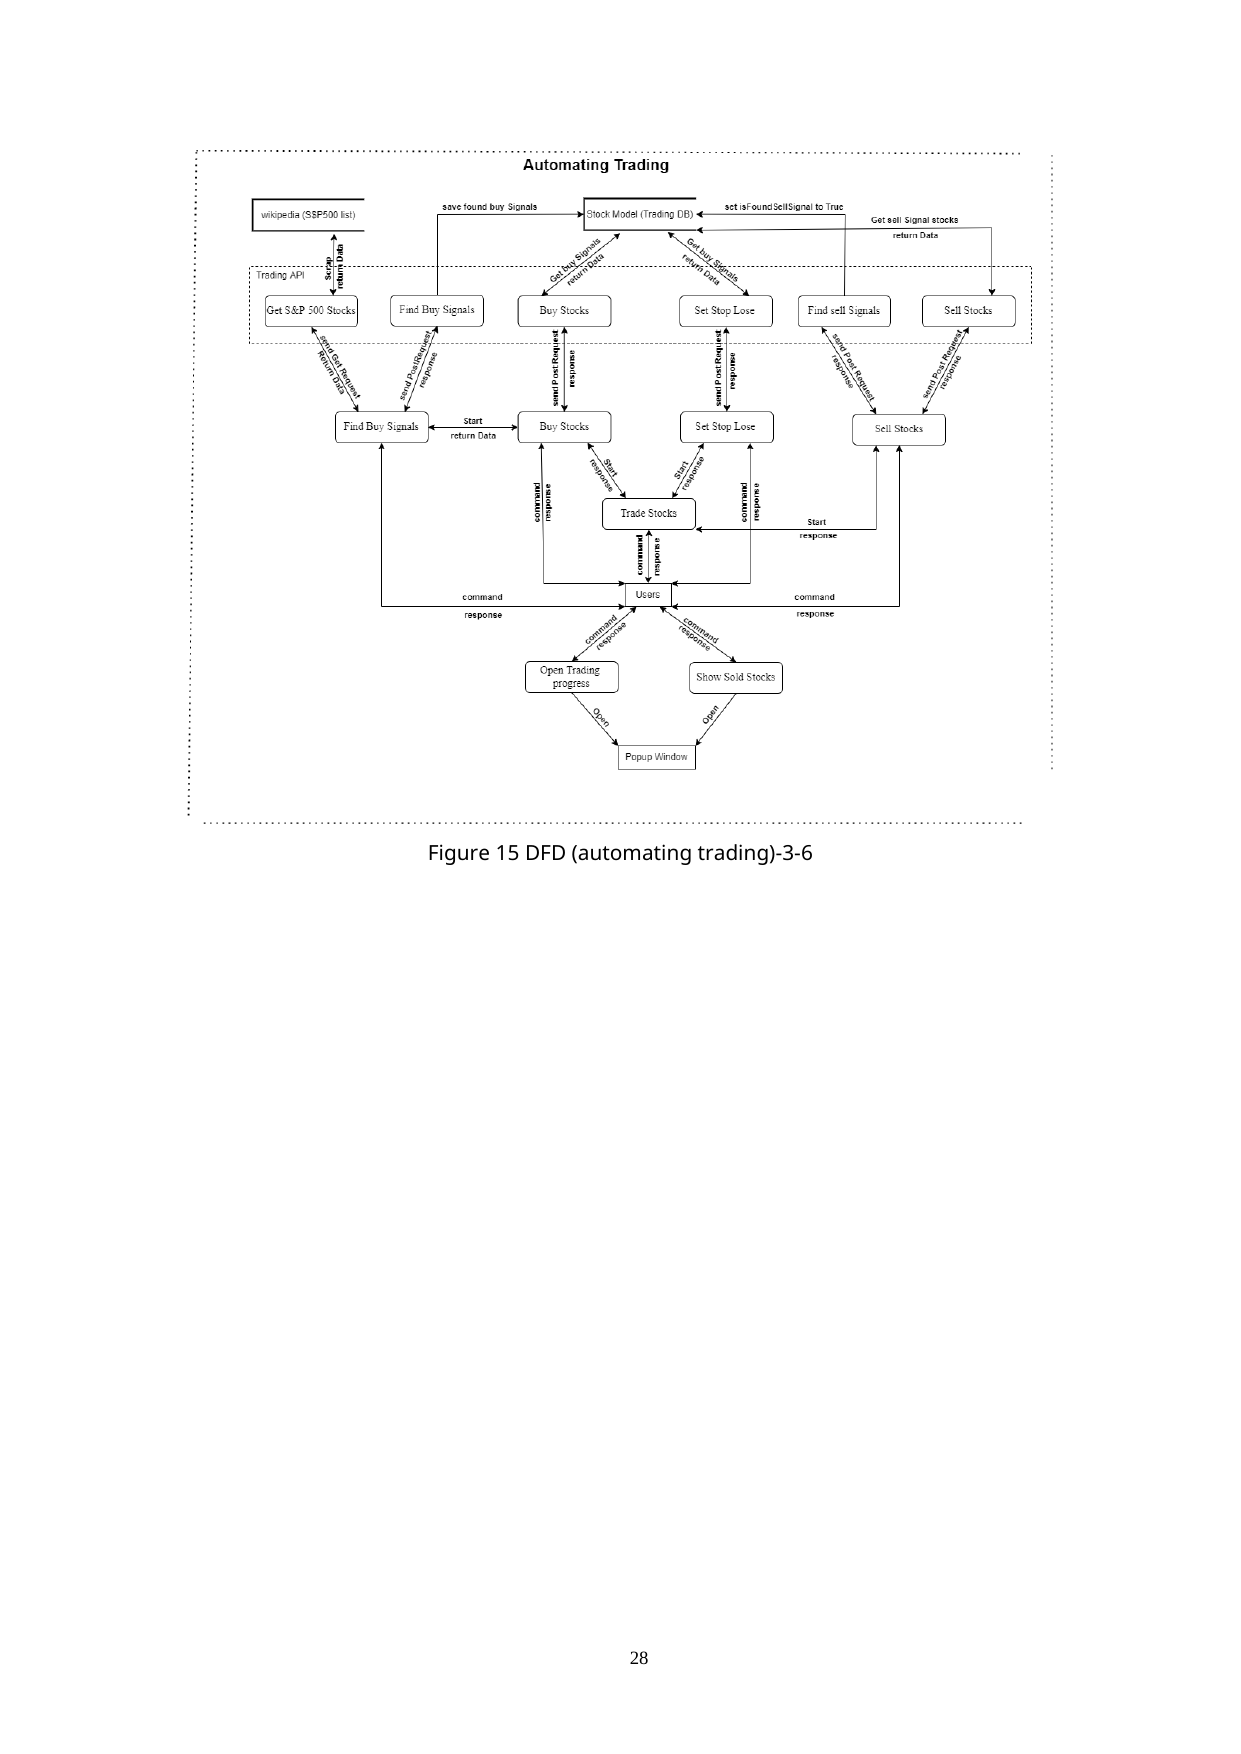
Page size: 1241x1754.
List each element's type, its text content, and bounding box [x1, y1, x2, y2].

text Figure 15 DFD (automating trading)-3-6 [187, 838, 1053, 867]
picture [187, 150, 1053, 824]
